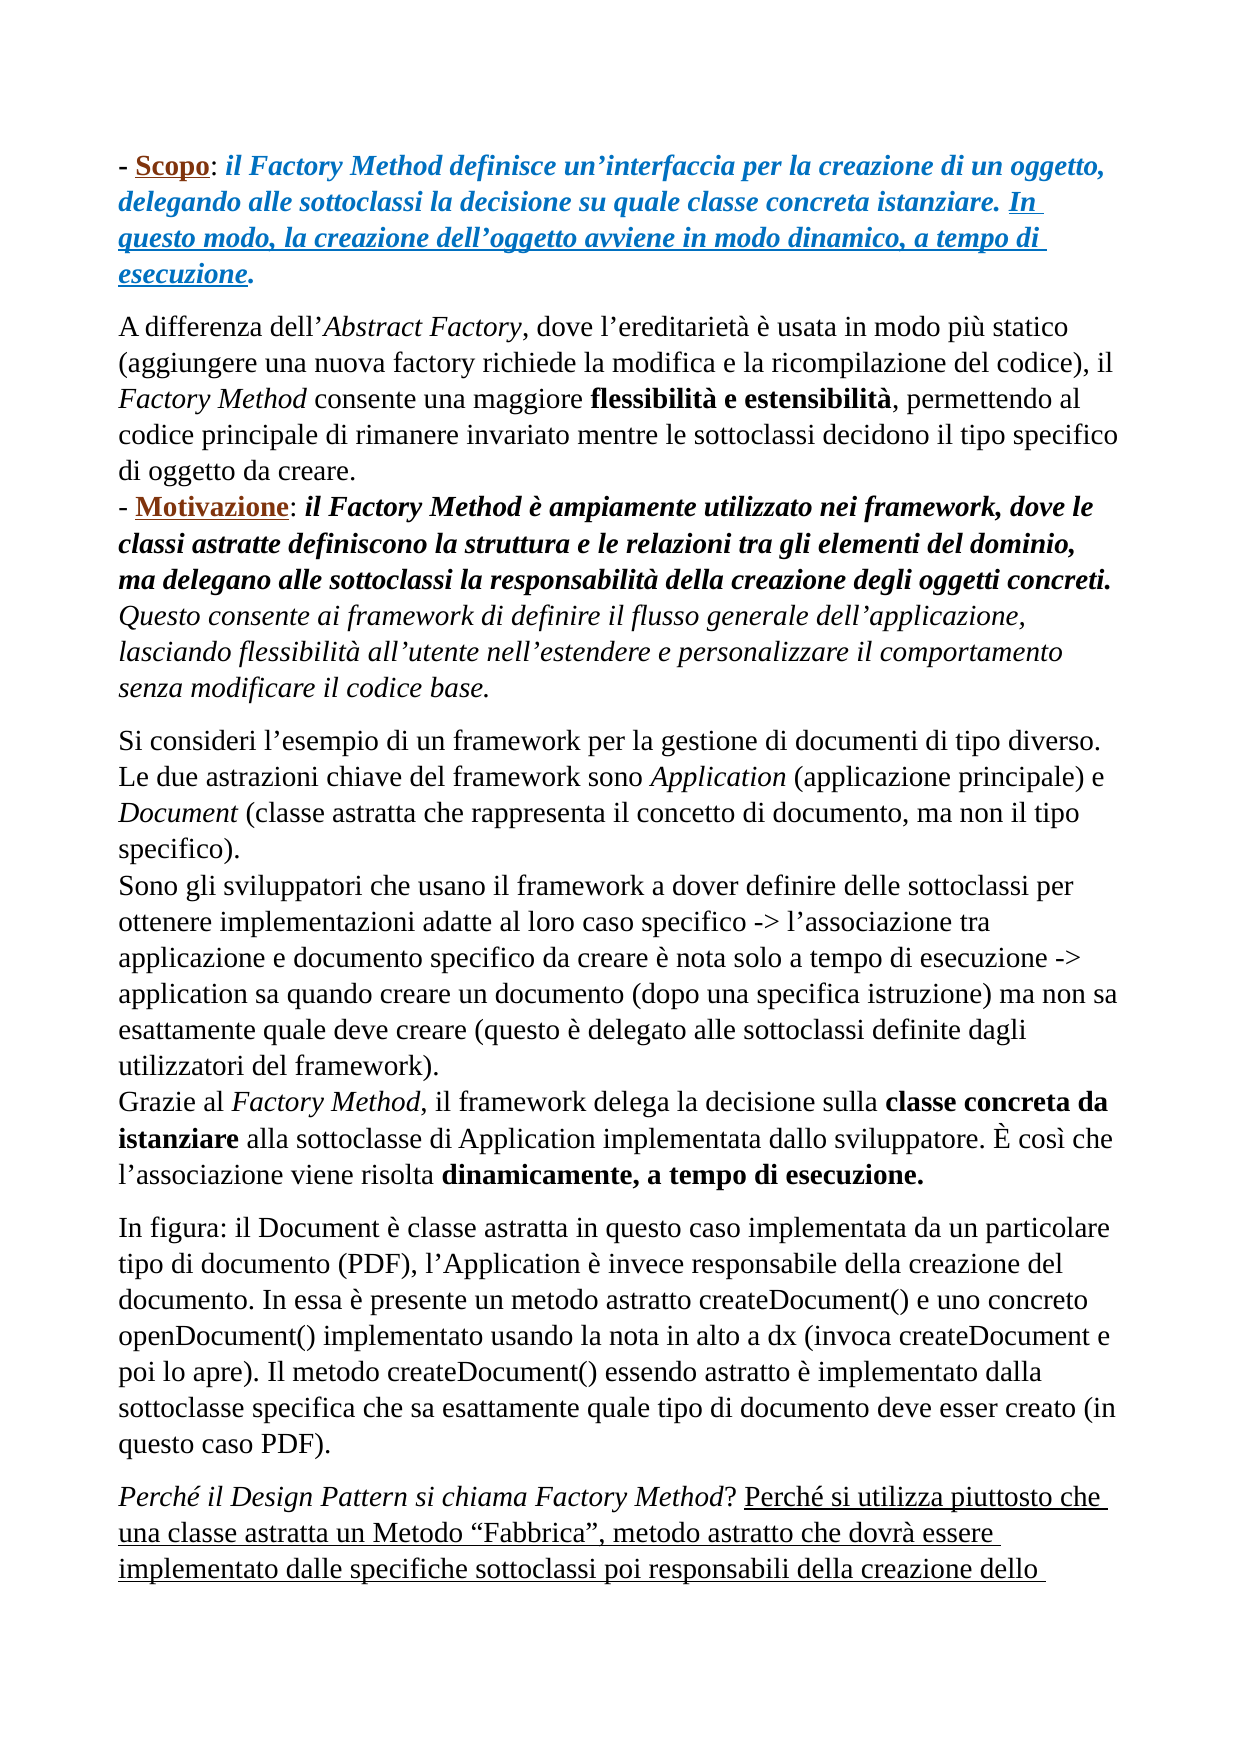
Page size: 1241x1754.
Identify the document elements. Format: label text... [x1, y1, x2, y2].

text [118, 148, 1122, 289]
text A differenza dell’Abstract Factory, dove l’ereditarietà è usata in modo più statico (aggiungere una nuova factory richiede la modifica e la ricompilazione del codice), il Factory Method consente una maggiore flessibilità e estensibilità, permettendo al codice principale di rimanere invariato mentre le sottoclassi decidono il tipo specifico di oggetto da creare. - Motivazione: il Factory Method è ampiamente utilizzato nei framework, dove le classi astratte definiscono la struttura e le relazioni tra gli elementi del dominio, ma delegano alle sottoclassi la responsabilità della creazione degli oggetti concreti. Questo consente ai framework di definire il flusso generale dell’applicazione, lasciando flessibilità all’utente nell’estendere e personalizzare il comportamento senza modificare il codice base. [118, 309, 1122, 704]
text In figura: il Document è classe astratta in questo caso implementata da un particolare tipo di documento (PDF), l’Application è invece responsabile della creazione del documento. In essa è presente un metodo astratto createDocument() e uno concreto openDocument() implementato usando la nota in alto a dx (invoca createDocument e poi lo apre). Il metodo createDocument() essendo astratto è implementato dalla sottoclasse specifica che sa esattamente quale tipo di documento deve esser creato (in questo caso PDF). [118, 1210, 1122, 1460]
text Si consideri l’esempio di un framework per la gestione di documenti di tipo diverso. Le due astrazioni chiave del framework sono Application (applicazione principale) e Document (classe astratta che rappresenta il concetto di documento, ma non il tipo specifico). Sono gli sviluppatori che usano il framework a dover definire delle sottoclassi per ottenere implementazioni adatte al loro caso specifico -> l’associazione tra applicazione e documento specifico da creare è nota solo a tempo di esecuzione -> application sa quando creare un documento (dopo una specifica istruzione) ma non sa esattamente quale deve creare (questo è delegato alle sottoclassi definite dagli utilizzatori del framework). Grazie al Factory Method, il framework delega la decisione sulla classe concreta da istanziare alla sottoclasse di Application implementata dallo sviluppatore. È così che l’associazione viene risolta dinamicamente, a tempo di esecuzione. [118, 723, 1122, 1190]
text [118, 1479, 1122, 1585]
